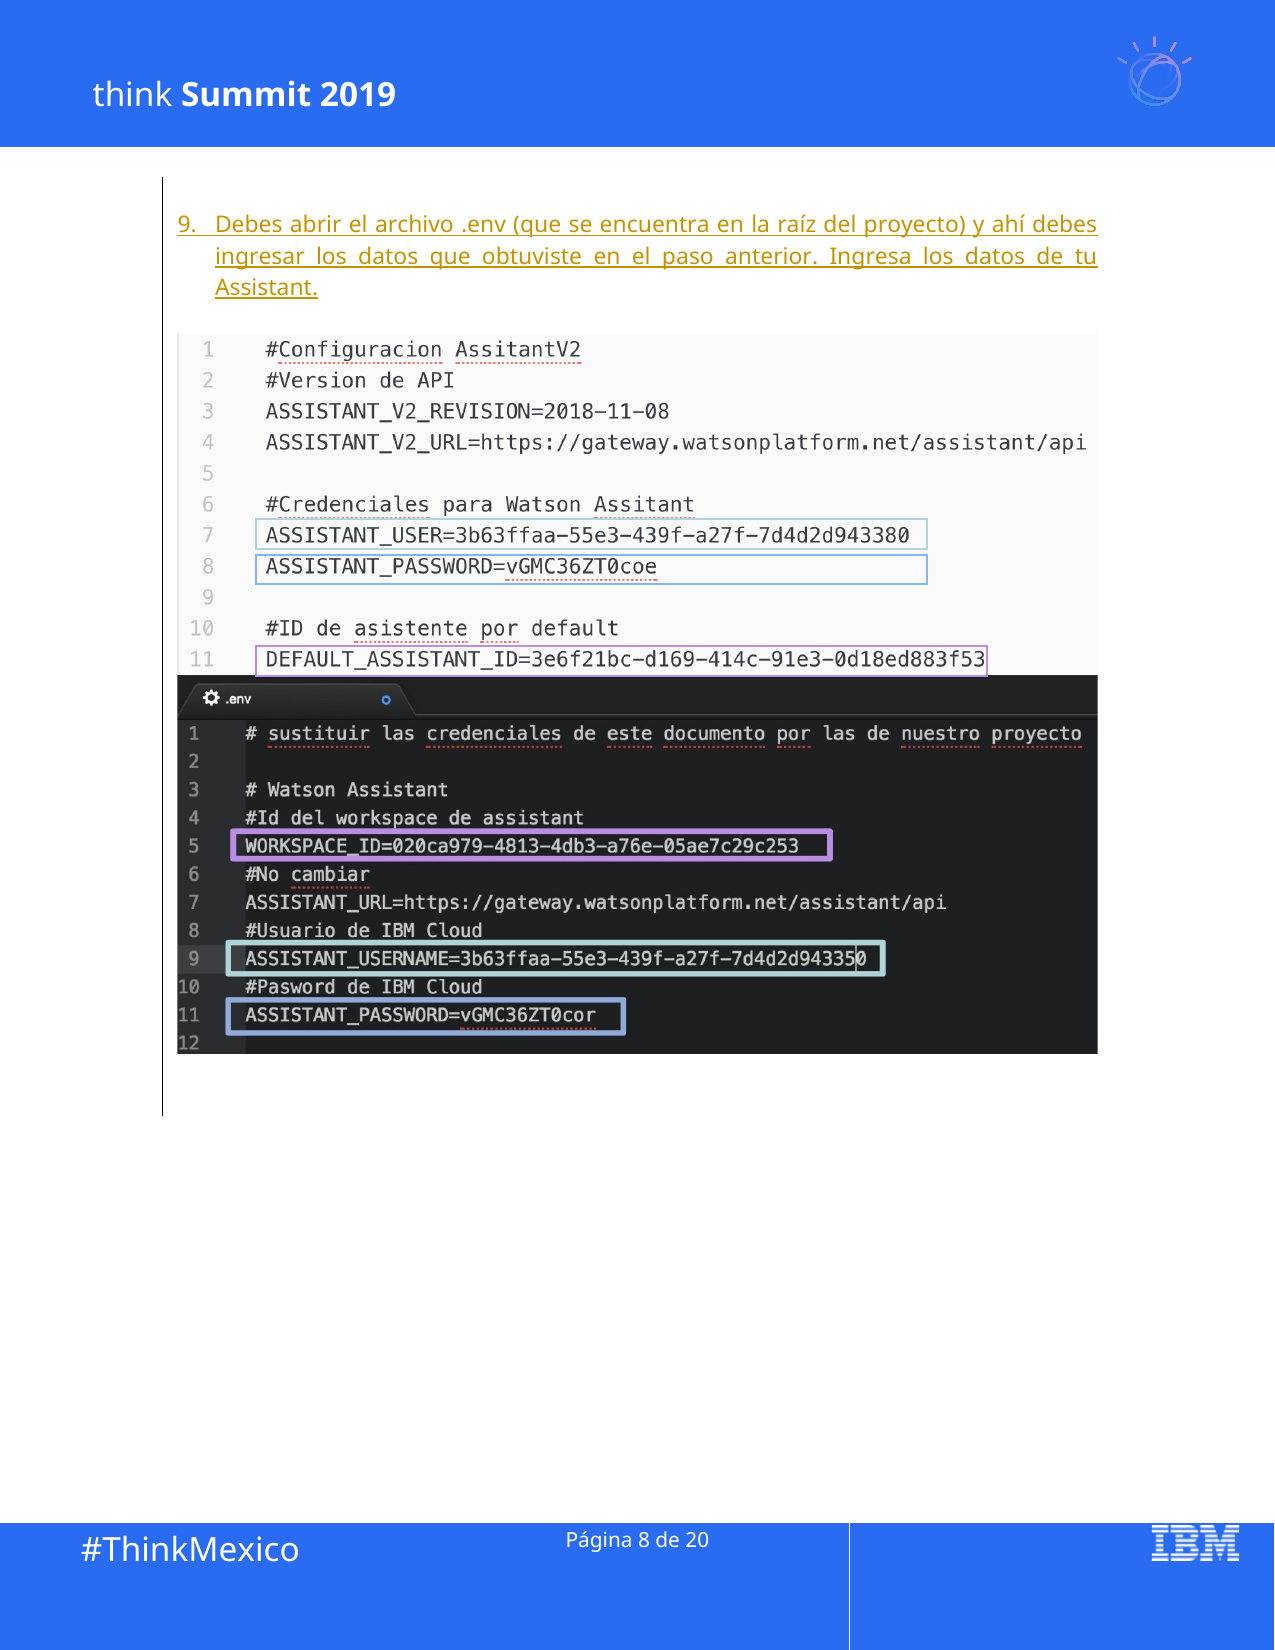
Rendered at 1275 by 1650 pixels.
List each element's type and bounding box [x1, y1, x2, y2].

picture [177, 333, 1098, 1054]
picture [1151, 1525, 1240, 1561]
picture [1117, 35, 1192, 107]
